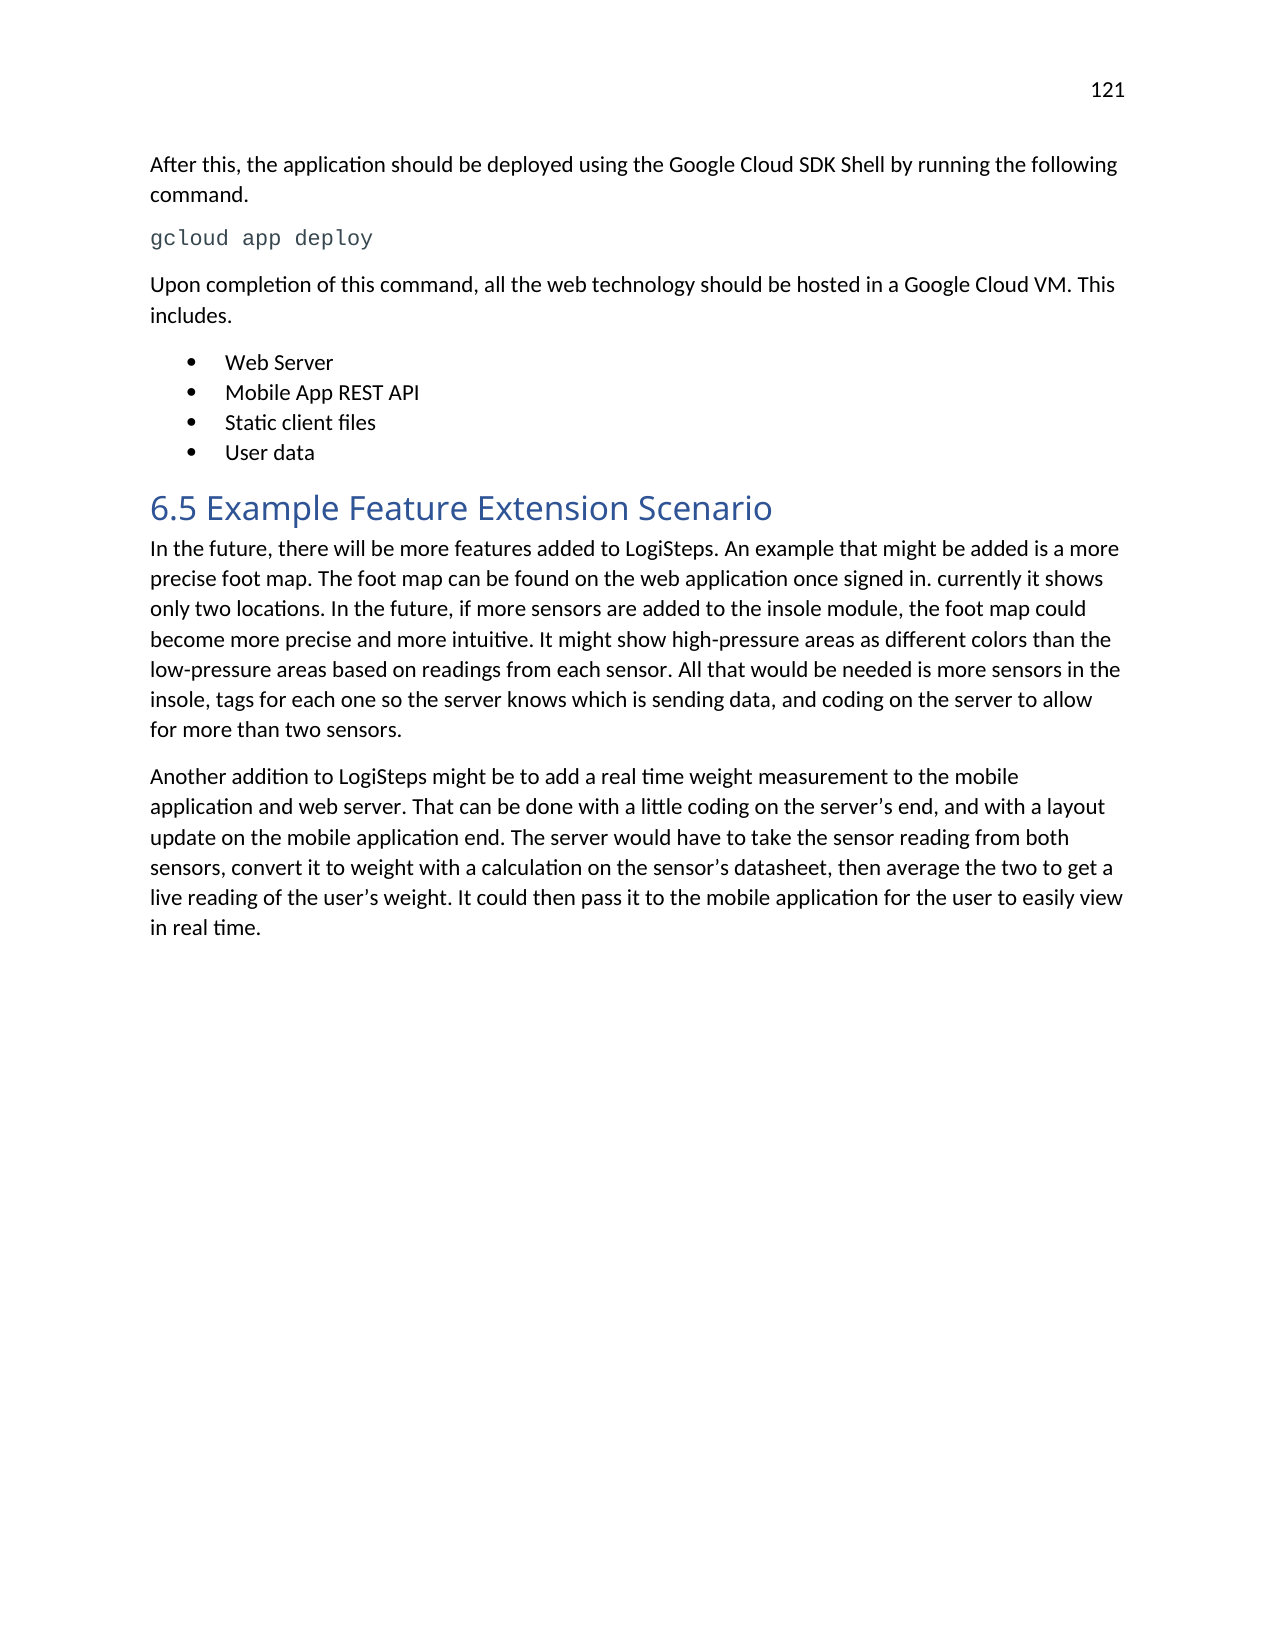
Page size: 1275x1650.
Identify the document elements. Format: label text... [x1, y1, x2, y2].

subtitle 6.5 Example Feature Extension Scenario [150, 485, 1125, 531]
list User data [187, 438, 1125, 466]
list Web Server [187, 348, 1125, 376]
list Static client files [187, 408, 1125, 436]
text gcloud app deploy [150, 227, 1125, 252]
text Another addition to LogiSteps might be to add a real time weight measurement to the mobile application and web server. That can be done with a little coding on the server’s end, and with a layout update on the mobile application end. The server would have to take the sensor reading from both sensors, convert it to weight with a calculation on the sensor’s datasheet, then average the two to get a live reading of the user’s weight. It could then pass it to the mobile application for the user to easily view in real time. [150, 762, 1125, 941]
text Upon completion of this command, all the web technology should be hosted in a Google Cloud VM. This includes. [150, 271, 1125, 329]
list Mobile App REST API [187, 378, 1125, 406]
text In the future, there will be more features added to LogiSteps. An example that might be added is a more precise foot map. The foot map can be found on the web application once signed in. currently it shows only two locations. In the future, if more sensors are added to the insole module, the foot map could become more precise and more intuitive. It might show high-pressure areas as different colors than the low-pressure areas based on readings from each sensor. All that would be needed is more sensors in the insole, tags for each one so the server knows which is sending data, and coding on the server to allow for more than two sensors. [150, 534, 1125, 743]
text After this, the application should be deployed using the Google Cloud SDK Shell by running the following command. [150, 150, 1125, 208]
